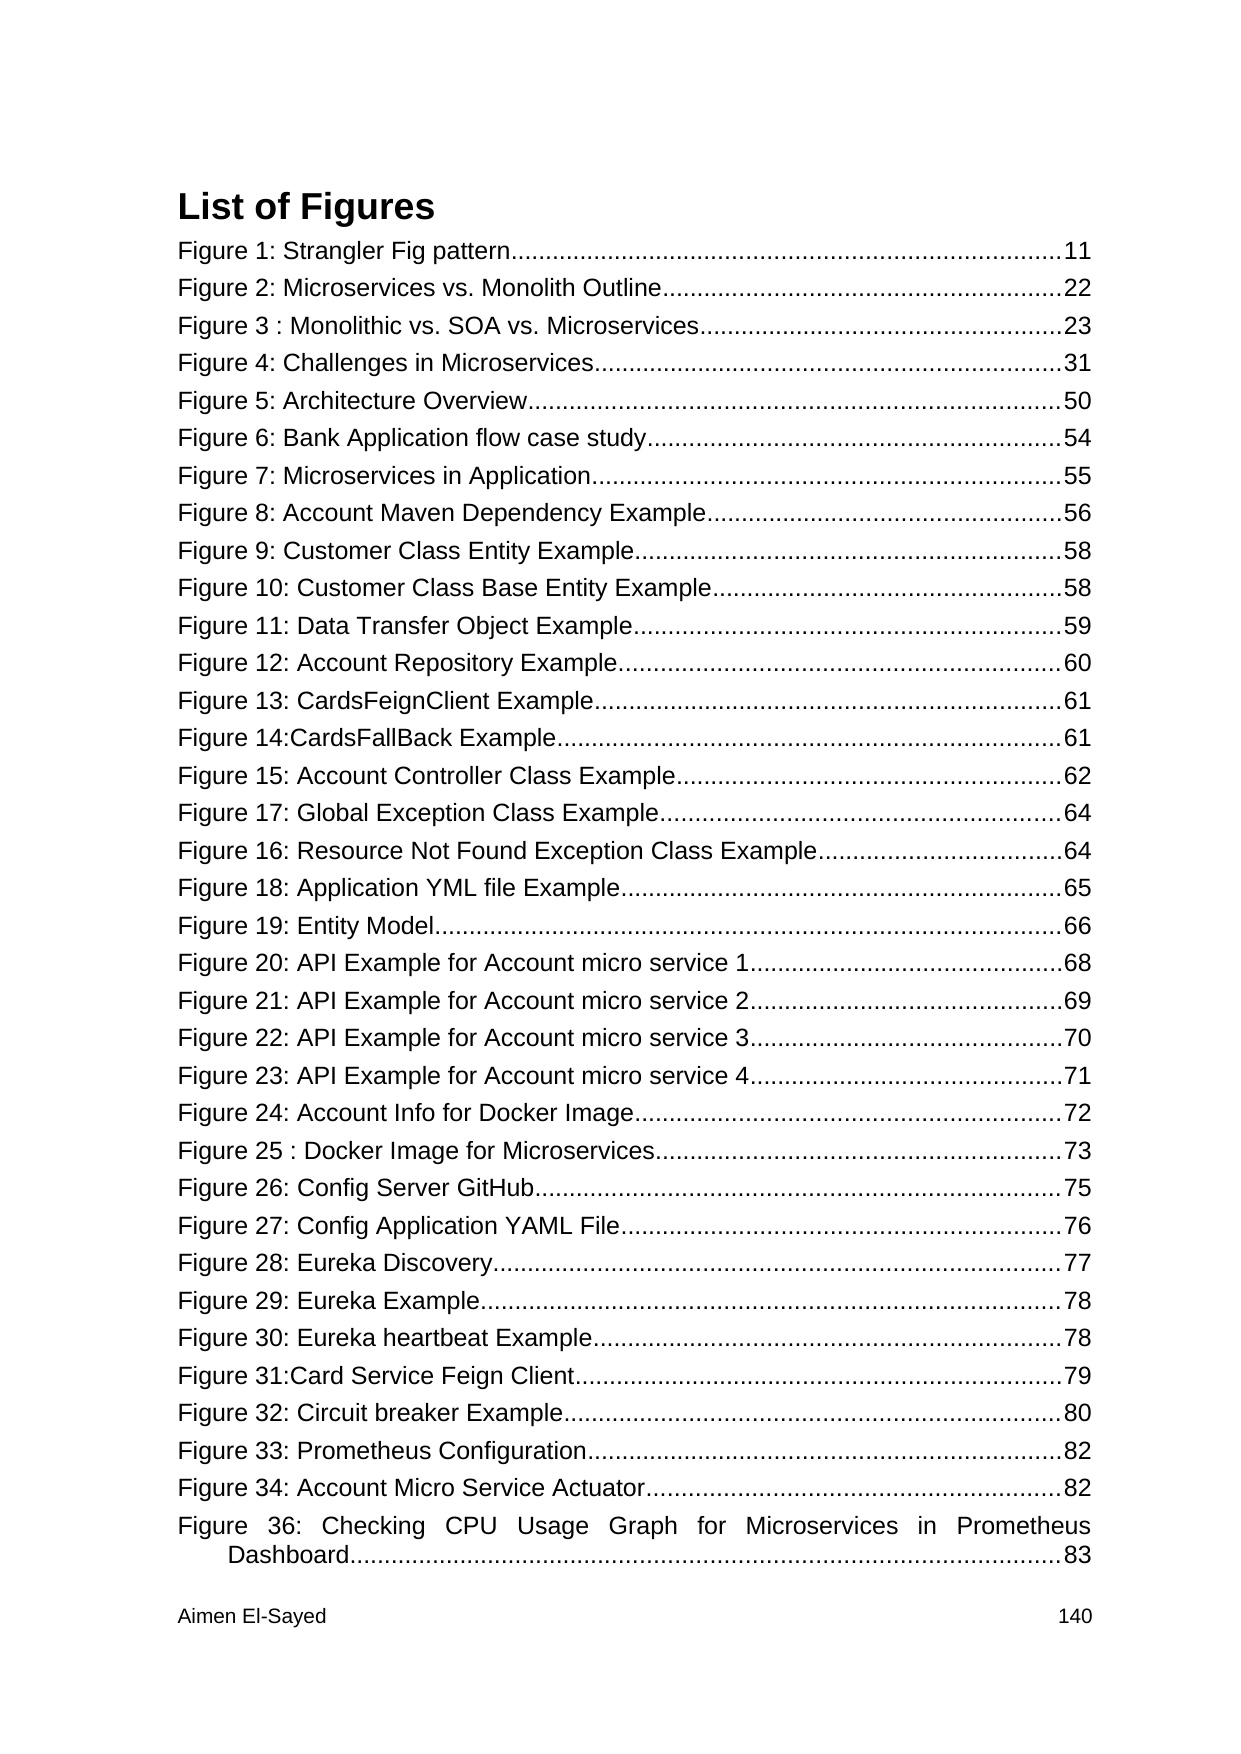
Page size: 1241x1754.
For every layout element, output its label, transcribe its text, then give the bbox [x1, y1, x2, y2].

text Figure 15: Account Controller Class Example 62 [177, 761, 1092, 790]
text Figure 24: Account Info for Docker Image 72 [177, 1098, 1092, 1127]
text Figure 32: Circuit breaker Example 80 [177, 1398, 1092, 1427]
text Figure 33: Prometheus Configuration 82 [177, 1436, 1092, 1465]
text Figure 11: Data Transfer Object Example 59 [177, 611, 1092, 640]
text Figure 12: Account Repository Example 60 [177, 648, 1092, 677]
text Figure 31:Card Service Feign Client 79 [177, 1361, 1092, 1390]
text Figure 13: CardsFeignClient Example 61 [177, 686, 1092, 715]
text Figure 6: Bank Application flow case study 54 [177, 423, 1092, 452]
text Figure 26: Config Server GitHub 75 [177, 1173, 1092, 1202]
text Figure 30: Eureka heartbeat Example 78 [177, 1323, 1092, 1352]
text Figure 5: Architecture Overview 50 [177, 386, 1092, 415]
text Figure 8: Account Maven Dependency Example 56 [177, 498, 1092, 527]
text Figure 25 : Docker Image for Microservices 73 [177, 1136, 1092, 1165]
text Figure 4: Challenges in Microservices 31 [177, 348, 1092, 377]
text Figure 36: Checking CPU Usage Graph for Microservices in Prometheus Dashboard 83 [177, 1511, 1092, 1569]
text Figure 14:CardsFallBack Example 61 [177, 723, 1092, 752]
text Figure 17: Global Exception Class Example 64 [177, 798, 1092, 827]
text Figure 21: API Example for Account micro service 2 69 [177, 986, 1092, 1015]
text Figure 10: Customer Class Base Entity Example 58 [177, 573, 1092, 602]
text Figure 28: Eureka Discovery 77 [177, 1248, 1092, 1277]
text Figure 19: Entity Model 66 [177, 911, 1092, 940]
text Figure 18: Application YML file Example 65 [177, 873, 1092, 902]
text Figure 20: API Example for Account micro service 1 68 [177, 948, 1092, 977]
text List of Figures [177, 177, 1092, 227]
text Figure 9: Customer Class Entity Example 58 [177, 536, 1092, 565]
text Figure 27: Config Application YAML File 76 [177, 1211, 1092, 1240]
text Figure 2: Microservices vs. Monolith Outline 22 [177, 273, 1092, 302]
text Figure 22: API Example for Account micro service 3 70 [177, 1023, 1092, 1052]
text Figure 23: API Example for Account micro service 4 71 [177, 1061, 1092, 1090]
text Figure 29: Eureka Example 78 [177, 1286, 1092, 1315]
text Figure 3 : Monolithic vs. SOA vs. Microservices 23 [177, 311, 1092, 340]
text Figure 16: Resource Not Found Exception Class Example 64 [177, 836, 1092, 865]
text Figure 34: Account Micro Service Actuator 82 [177, 1473, 1092, 1502]
text Figure 7: Microservices in Application 55 [177, 461, 1092, 490]
text Figure 1: Strangler Fig pattern 11 [177, 236, 1092, 265]
